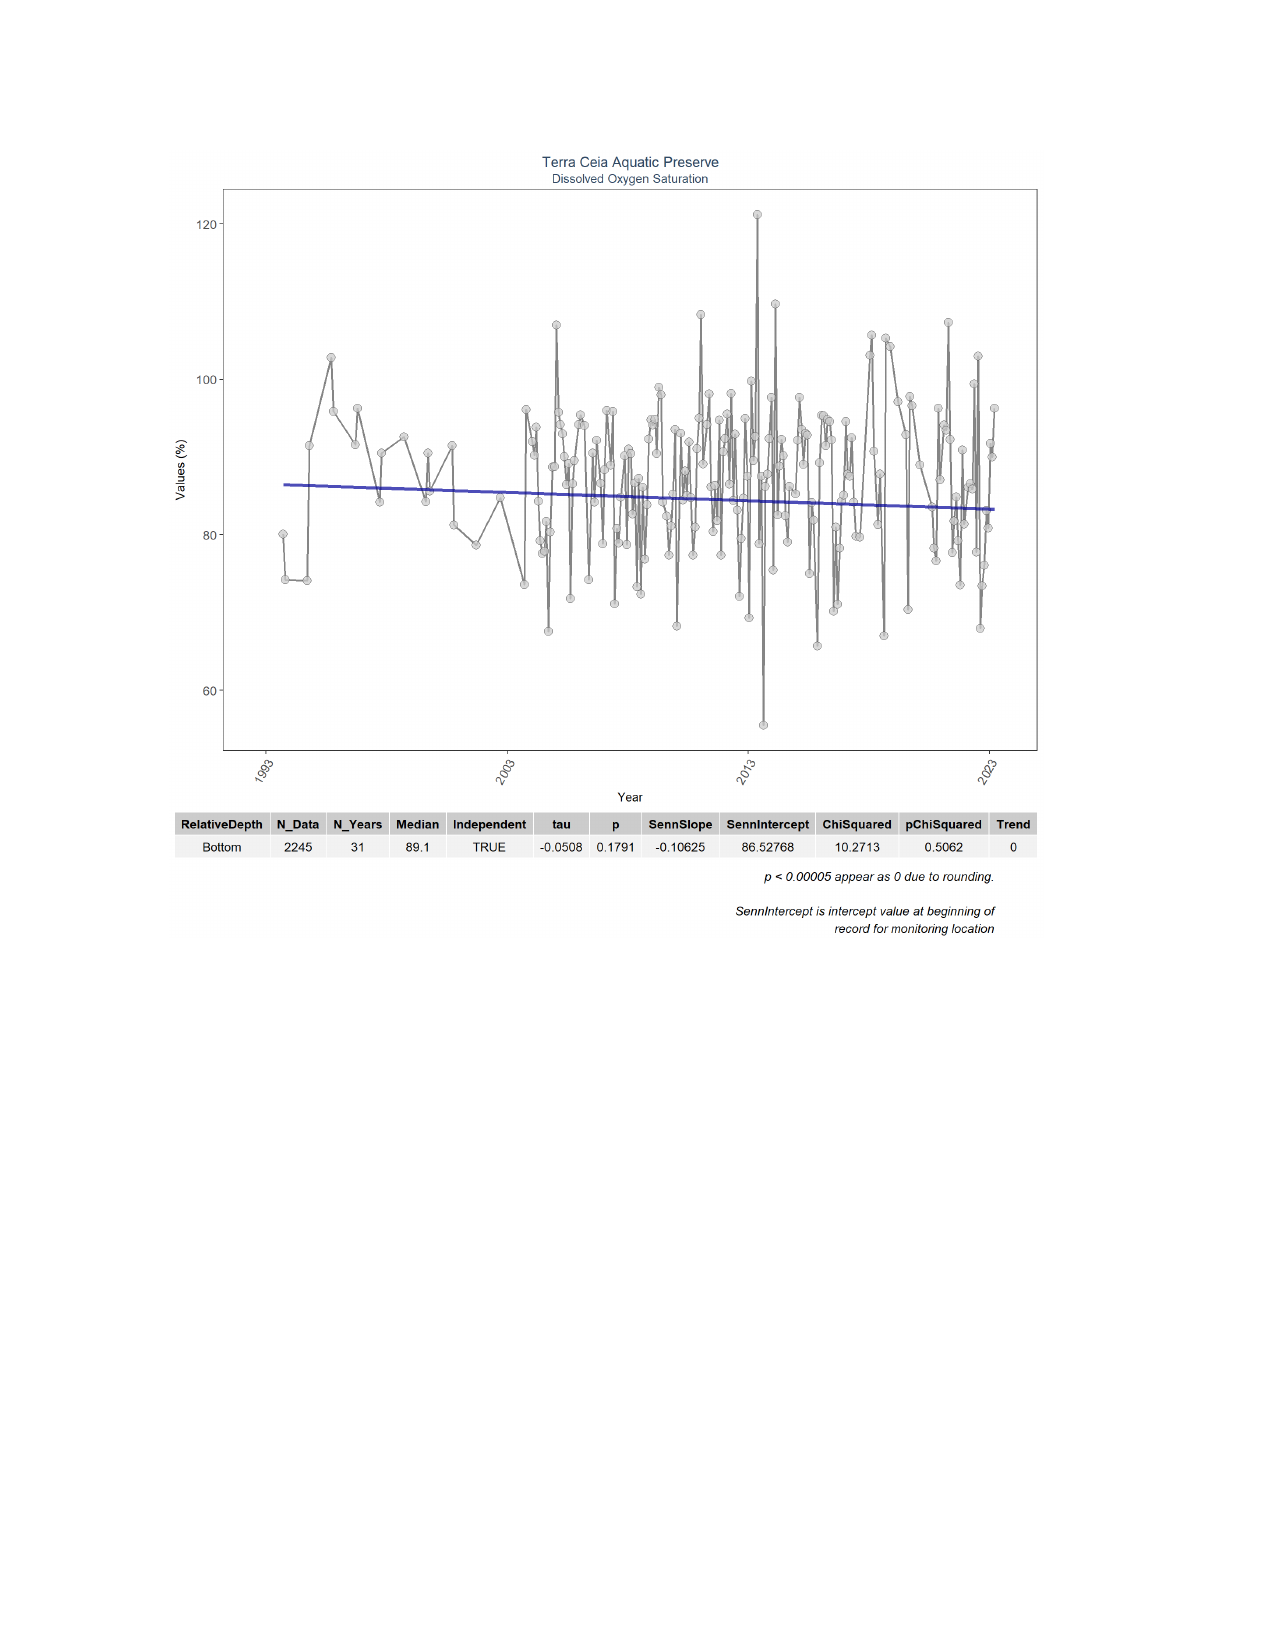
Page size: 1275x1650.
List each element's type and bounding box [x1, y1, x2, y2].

picture [168, 150, 1044, 938]
